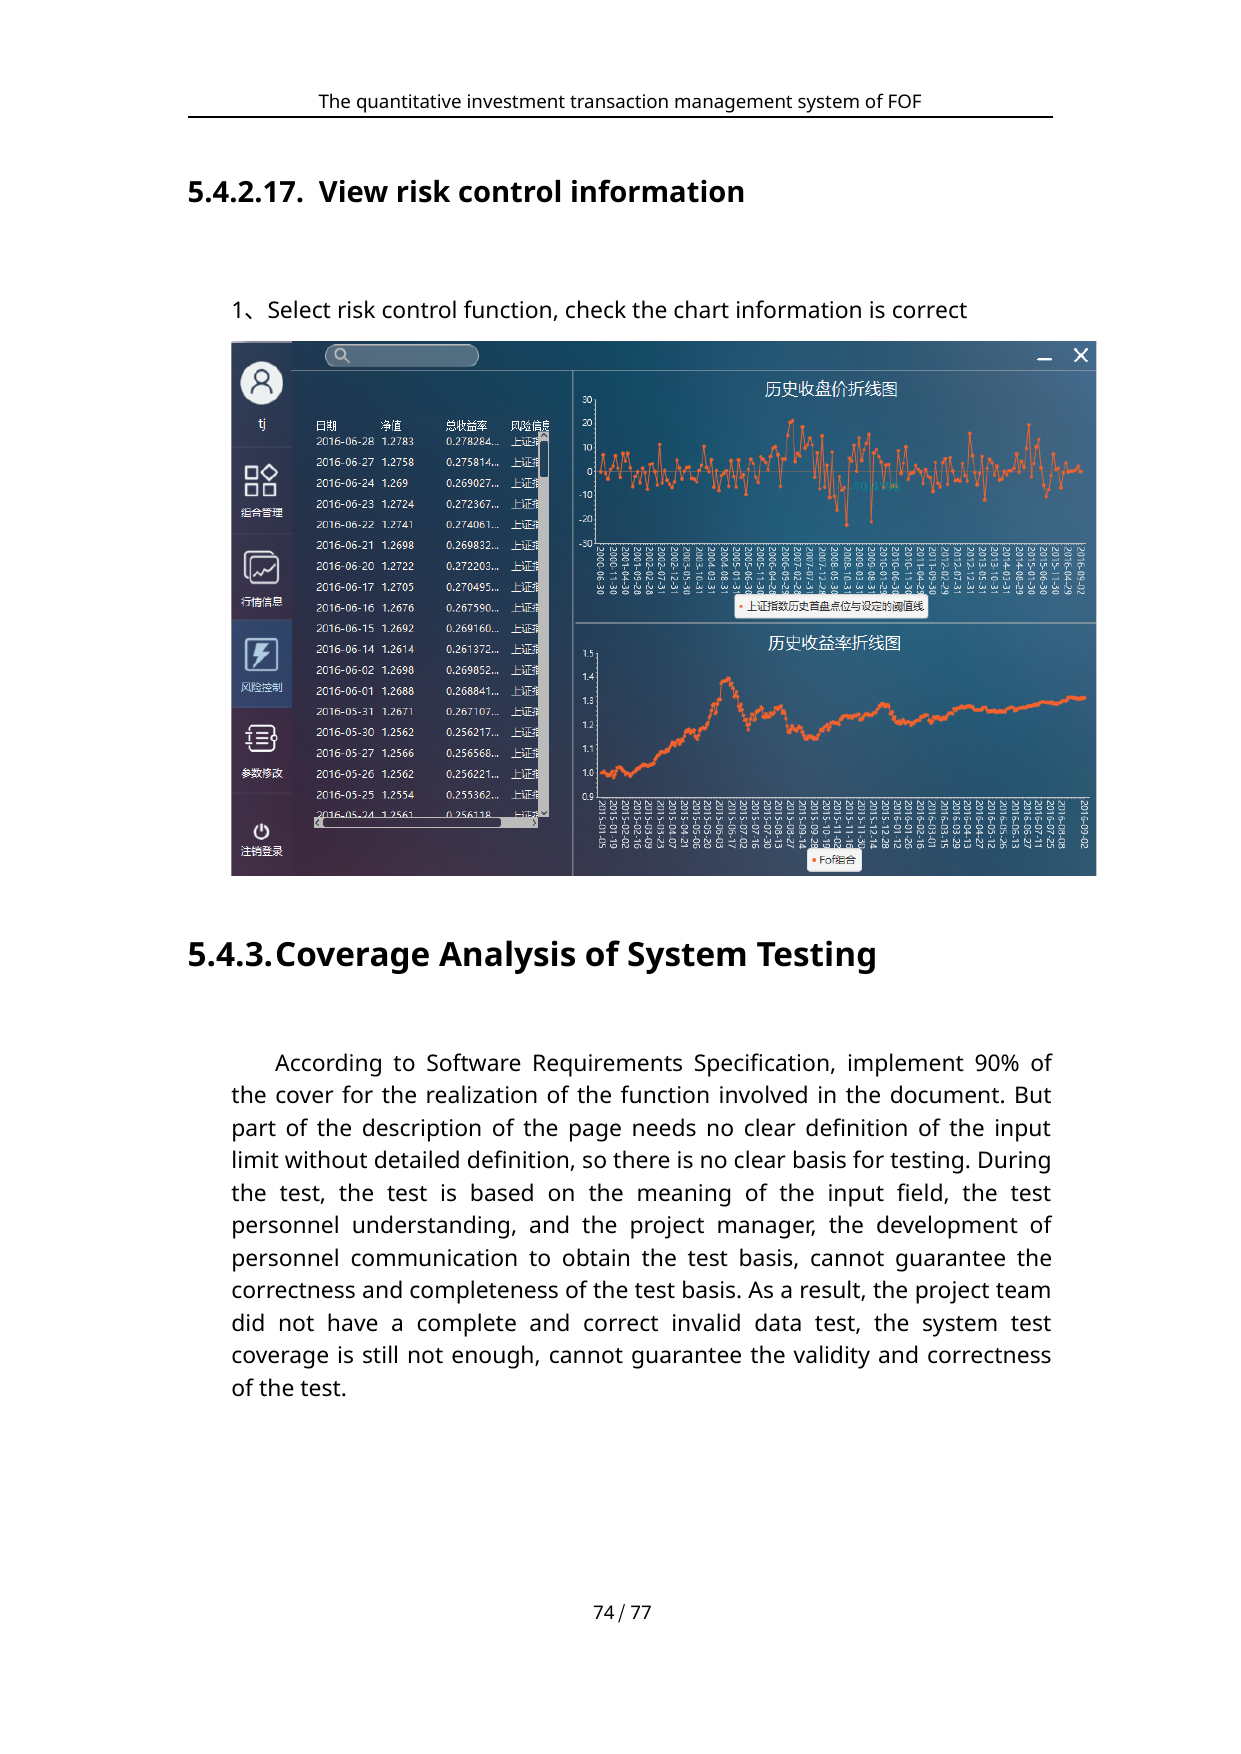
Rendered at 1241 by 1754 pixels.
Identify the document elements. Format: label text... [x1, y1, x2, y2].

text 1、Select risk control function, check the chart information is correct [187, 276, 1053, 341]
subtitle Coverage Analysis of System Testing [187, 921, 1053, 986]
picture [231, 341, 1097, 876]
text According to Software Requirements Specification, implement 90% of the cover for the realization of the function involved in the document. But part of the description of the page needs no clear definition of the input limit without detailed definition, so there is no clear basis for testing. During the test, the test is based on the meaning of the input field, the test personnel understanding, and the project manager, the development of personnel communication to obtain the test basis, cannot guarantee the correctness and completeness of the test basis. As a result, the project team did not have a complete and correct invalid data test, the system test coverage is still not enough, cannot guarantee the validity and correctness of the test. [231, 1046, 1053, 1404]
subtitle View risk control information [187, 159, 1053, 224]
